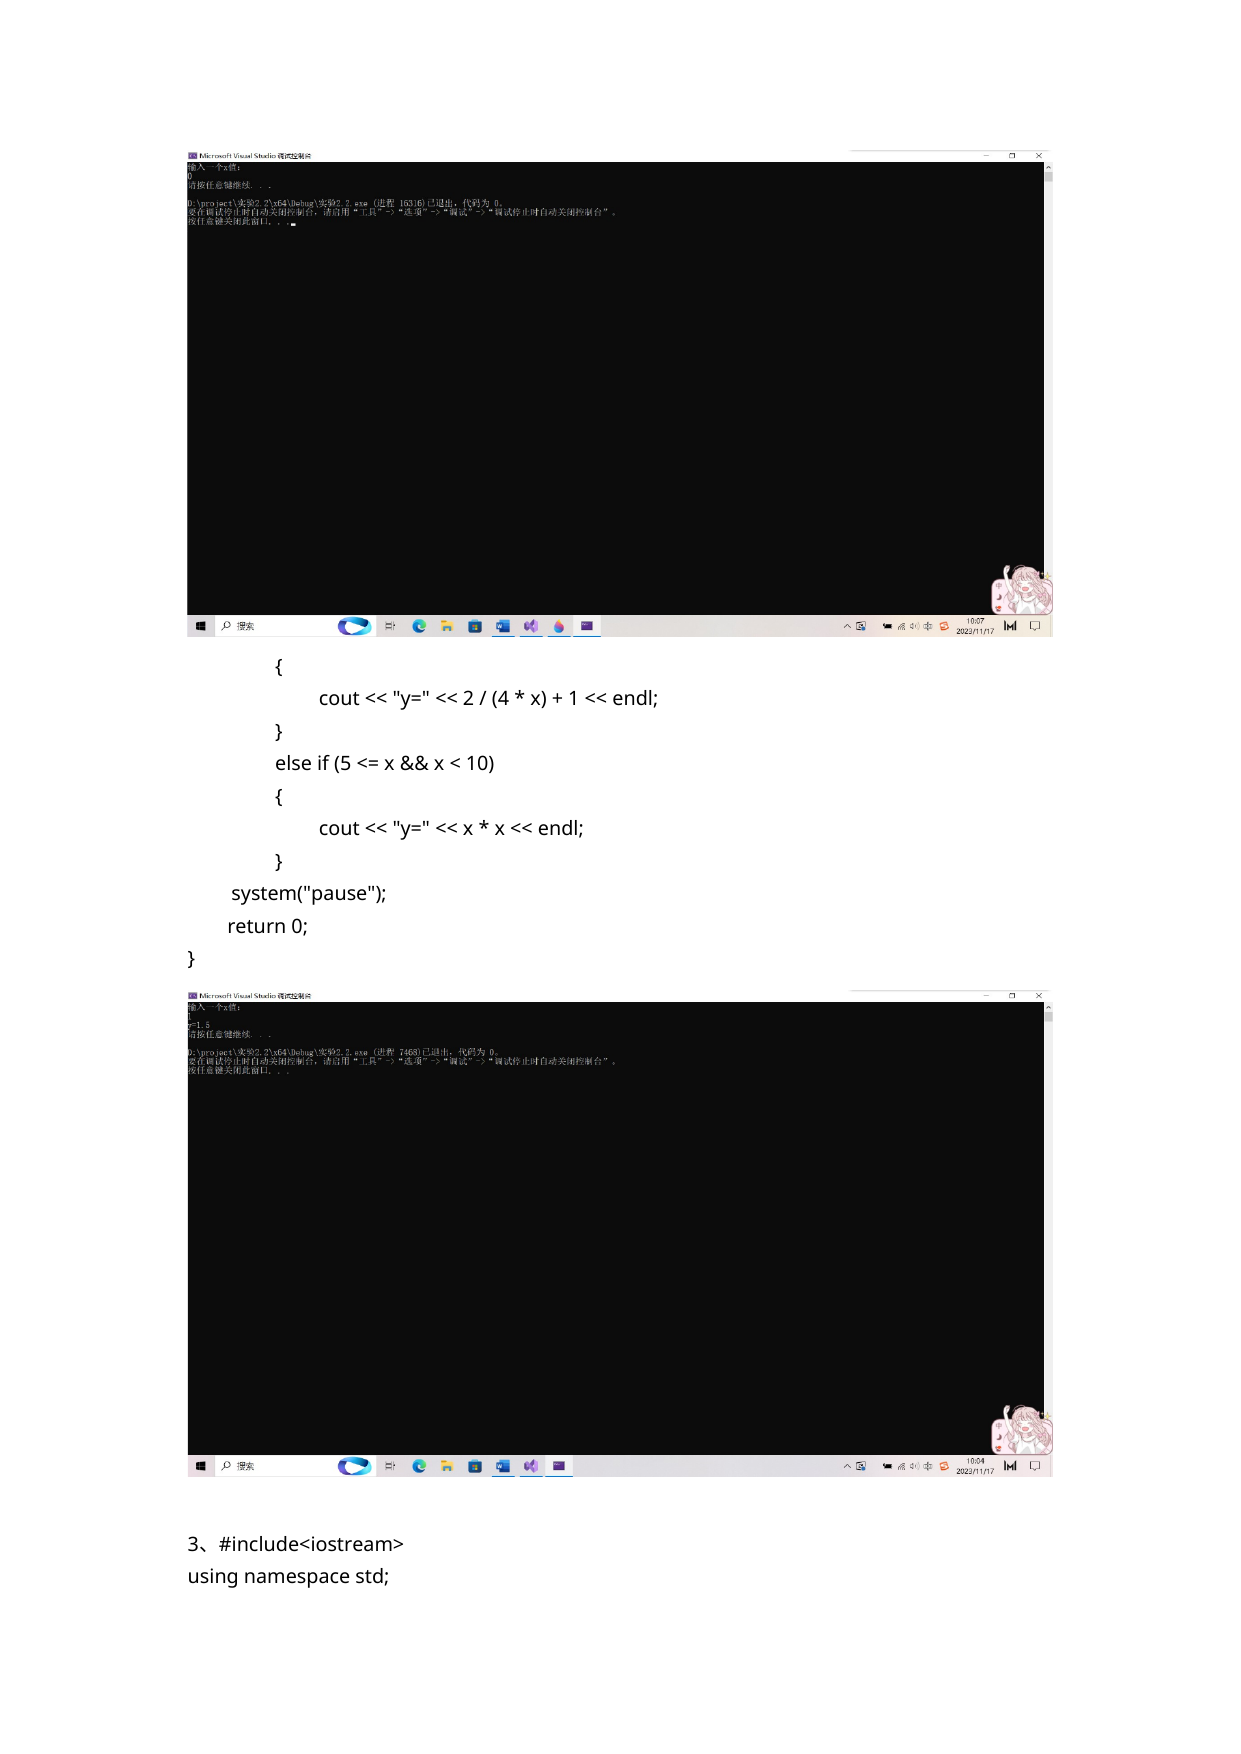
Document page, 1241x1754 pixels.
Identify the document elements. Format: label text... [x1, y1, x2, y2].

picture [187, 990, 1053, 1477]
picture [187, 150, 1053, 637]
text { [187, 779, 1053, 812]
text else if (5 <= x && x < 10) [187, 747, 1053, 779]
text } [187, 714, 1053, 747]
text cout << "y=" << 2 / (4 * x) + 1 << endl; [187, 682, 1053, 714]
text } [187, 942, 1053, 974]
text using namespace std; [187, 1559, 1053, 1592]
text cout << "y=" << x * x << endl; [187, 812, 1053, 844]
text 3、#include<iostream> [187, 1527, 1053, 1559]
text { [187, 637, 1053, 682]
text system("pause"); [187, 877, 1053, 909]
text return 0; [187, 909, 1053, 942]
text } [187, 844, 1053, 877]
